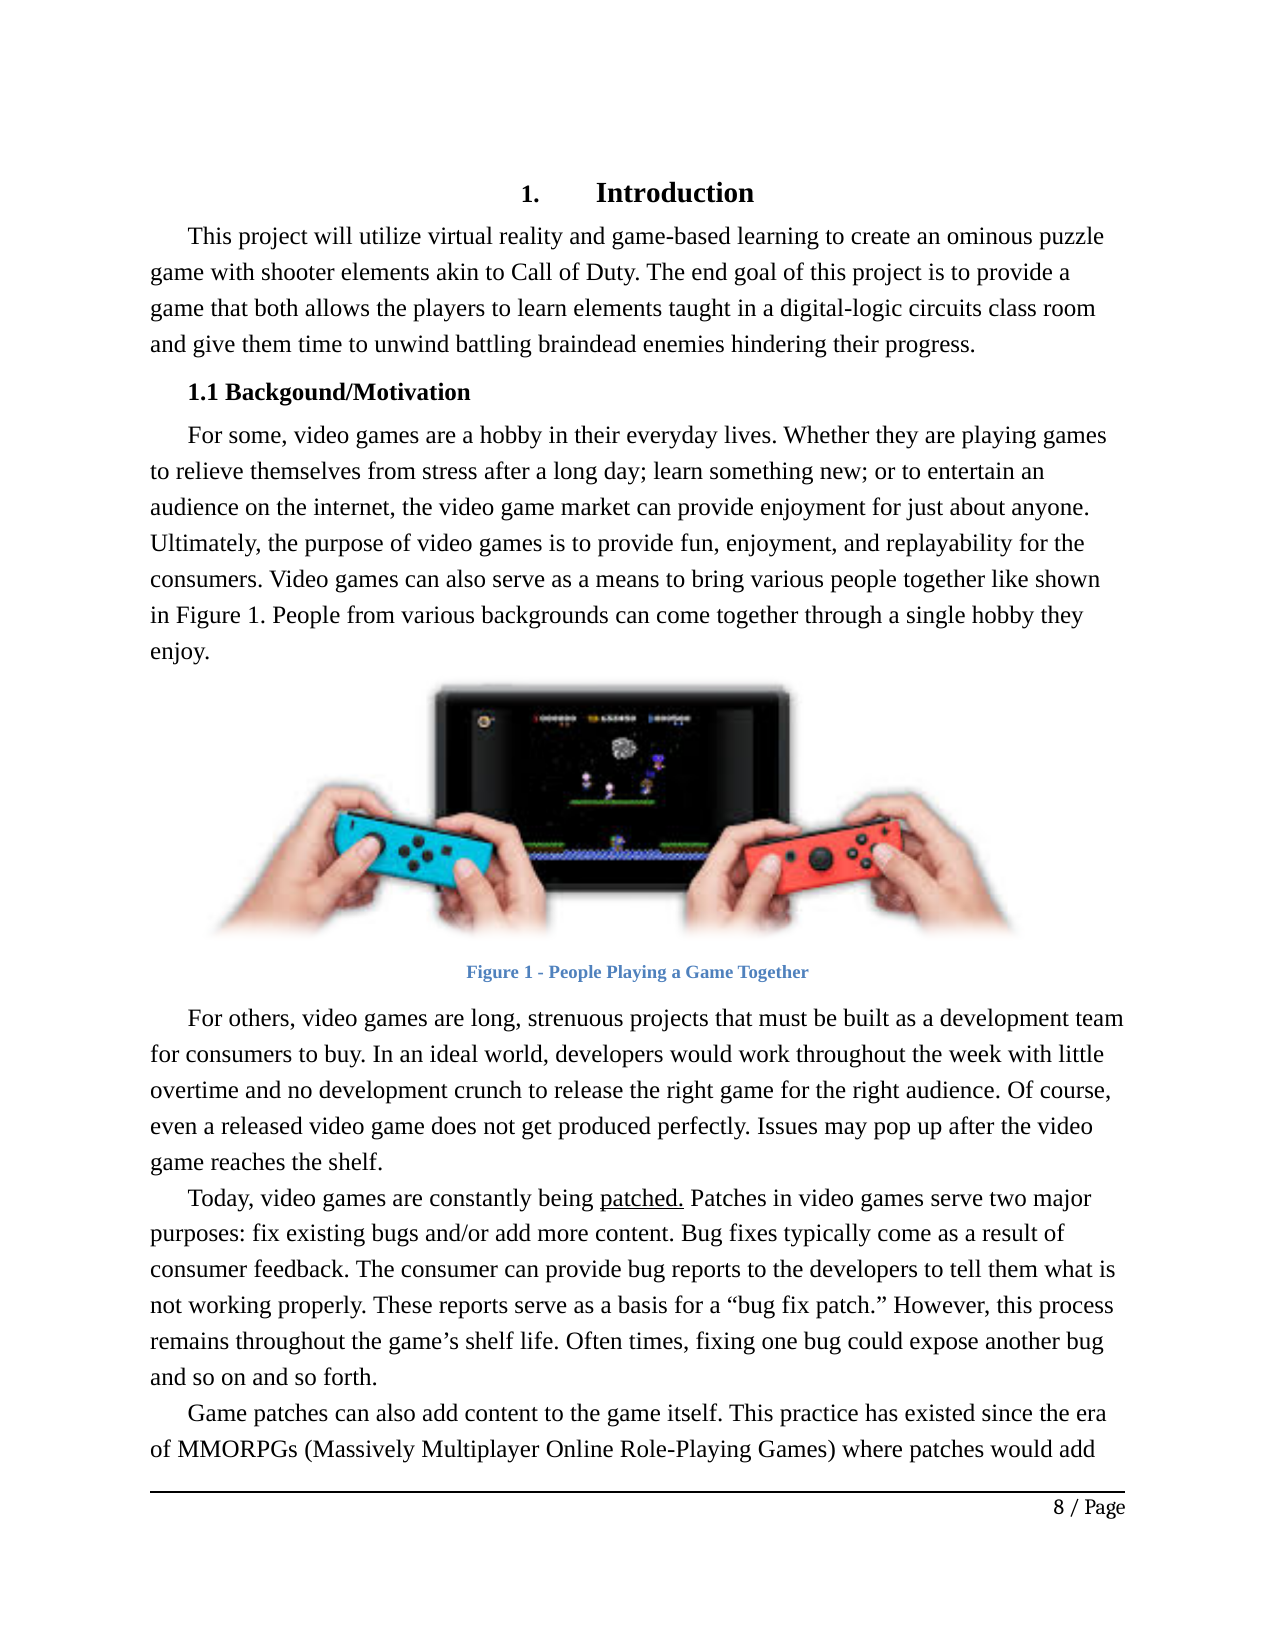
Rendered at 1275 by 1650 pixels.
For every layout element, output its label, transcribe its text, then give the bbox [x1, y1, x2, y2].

text Today, video games are constantly being patched. Patches in video games serve two major purposes: fix existing bugs and/or add more content. Bug fixes typically come as a result of consumer feedback. The consumer can provide bug reports to the developers to tell them what is not working properly. These reports serve as a basis for a “bug fix patch.” However, this process remains throughout the game’s shelf life. Often times, fixing one bug could expose another bug and so on and so forth. [150, 1183, 1125, 1391]
text For others, video games are long, strenuous projects that must be built as a development team for consumers to buy. In an ideal world, developers would work throughout the week with little overtime and no development crunch to release the right game for the right audience. Of course, even a released video game does not get produced perfectly. Issues may pop up after the video game reaches the shelf. [150, 1003, 1125, 1175]
text Introduction [150, 175, 1125, 208]
subtitle Backgound/Motivation [187, 377, 1125, 406]
text This project will utilize virtual reality and game-based learning to create an ominous puzzle game with shooter elements akin to Call of Duty. The end goal of this project is to provide a game that both allows the players to learn elements taught in a digital-logic circuits class room and give them time to unwind battling braindead enemies hindering their progress. [150, 221, 1125, 358]
picture [216, 700, 1011, 913]
text For some, video games are a hobby in their everyday lives. Whether they are playing games to relieve themselves from stress after a long day; learn something new; or to entertain an audience on the internet, the video game market can provide enjoyment for just about anyone. Ultimately, the purpose of video games is to provide fun, enjoyment, and replayability for the consumers. Video games can also serve as a means to bring various people together like shown in Figure 1. People from various backgrounds can come together through a single hobby they enjoy. [150, 420, 1125, 665]
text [150, 1398, 1125, 1463]
